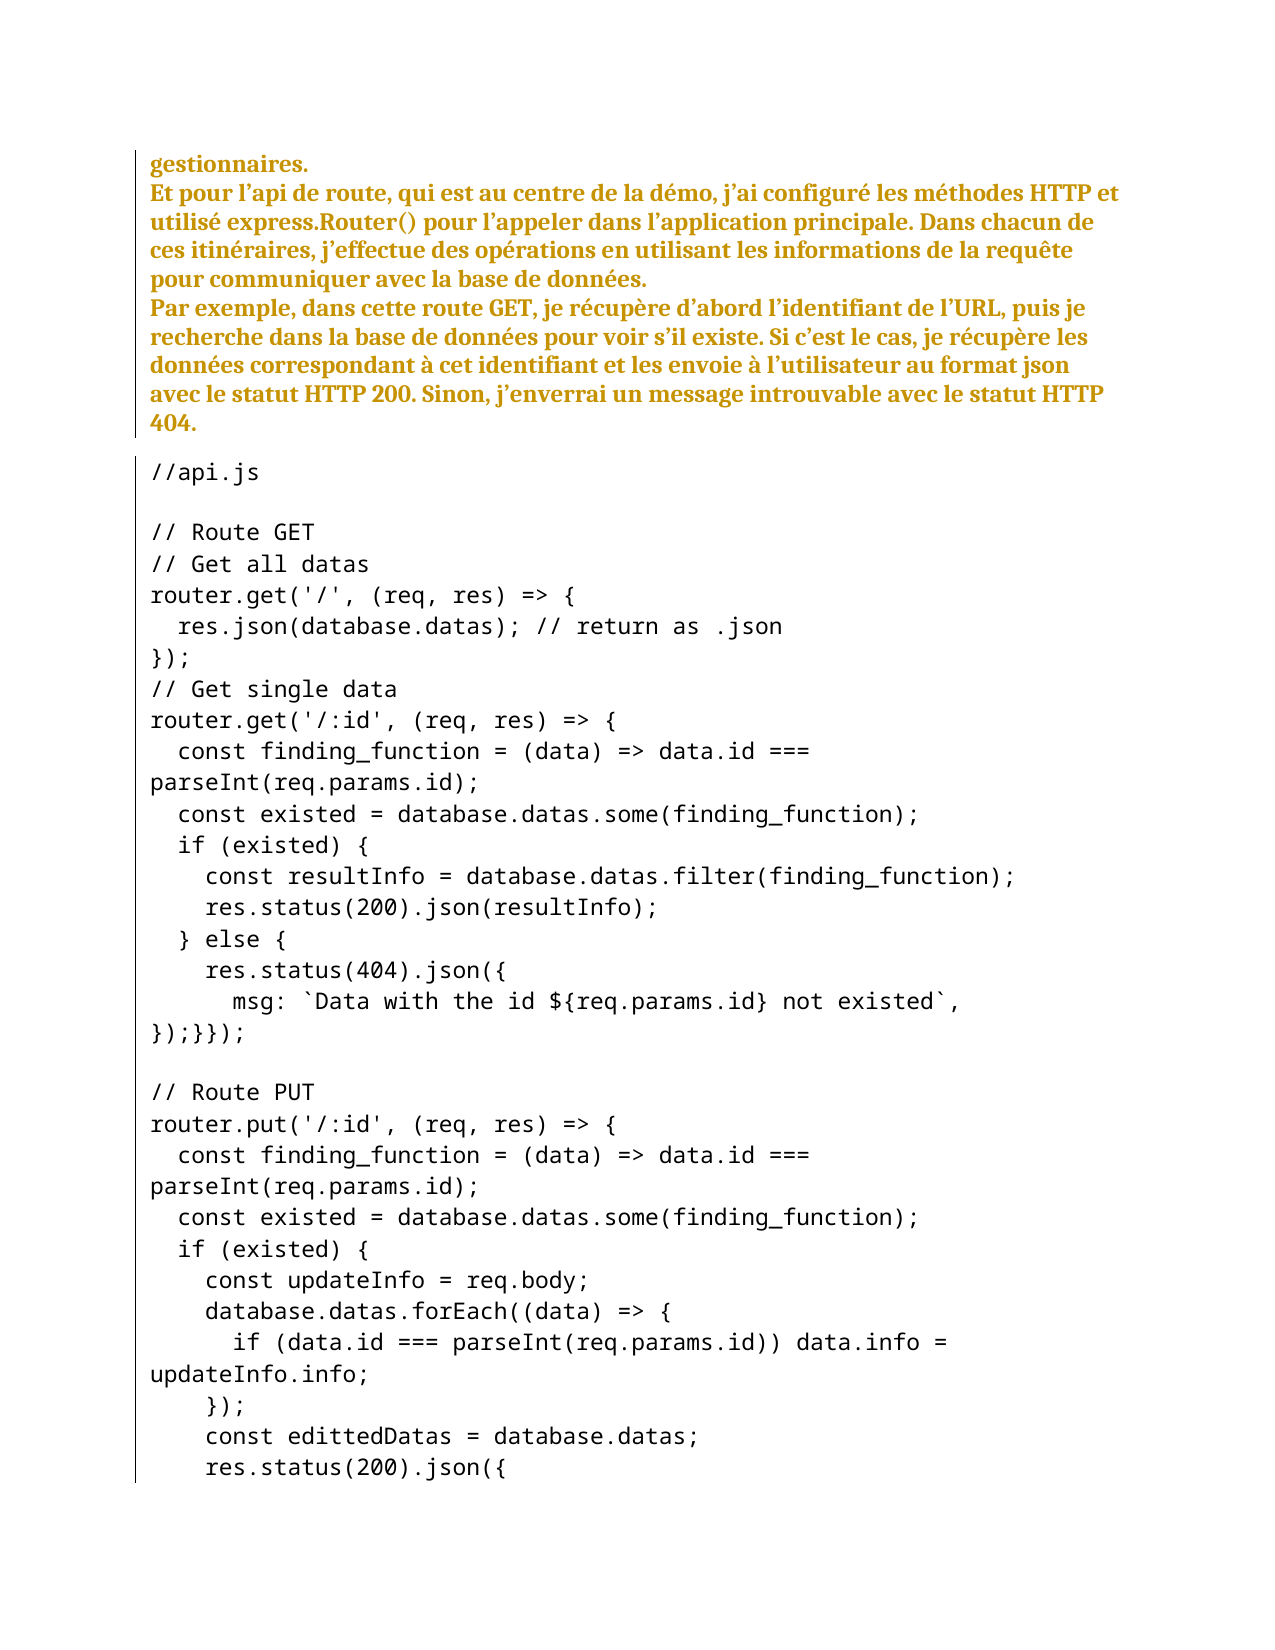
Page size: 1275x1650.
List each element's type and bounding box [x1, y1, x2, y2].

text [150, 456, 1125, 1482]
text [150, 150, 1125, 437]
